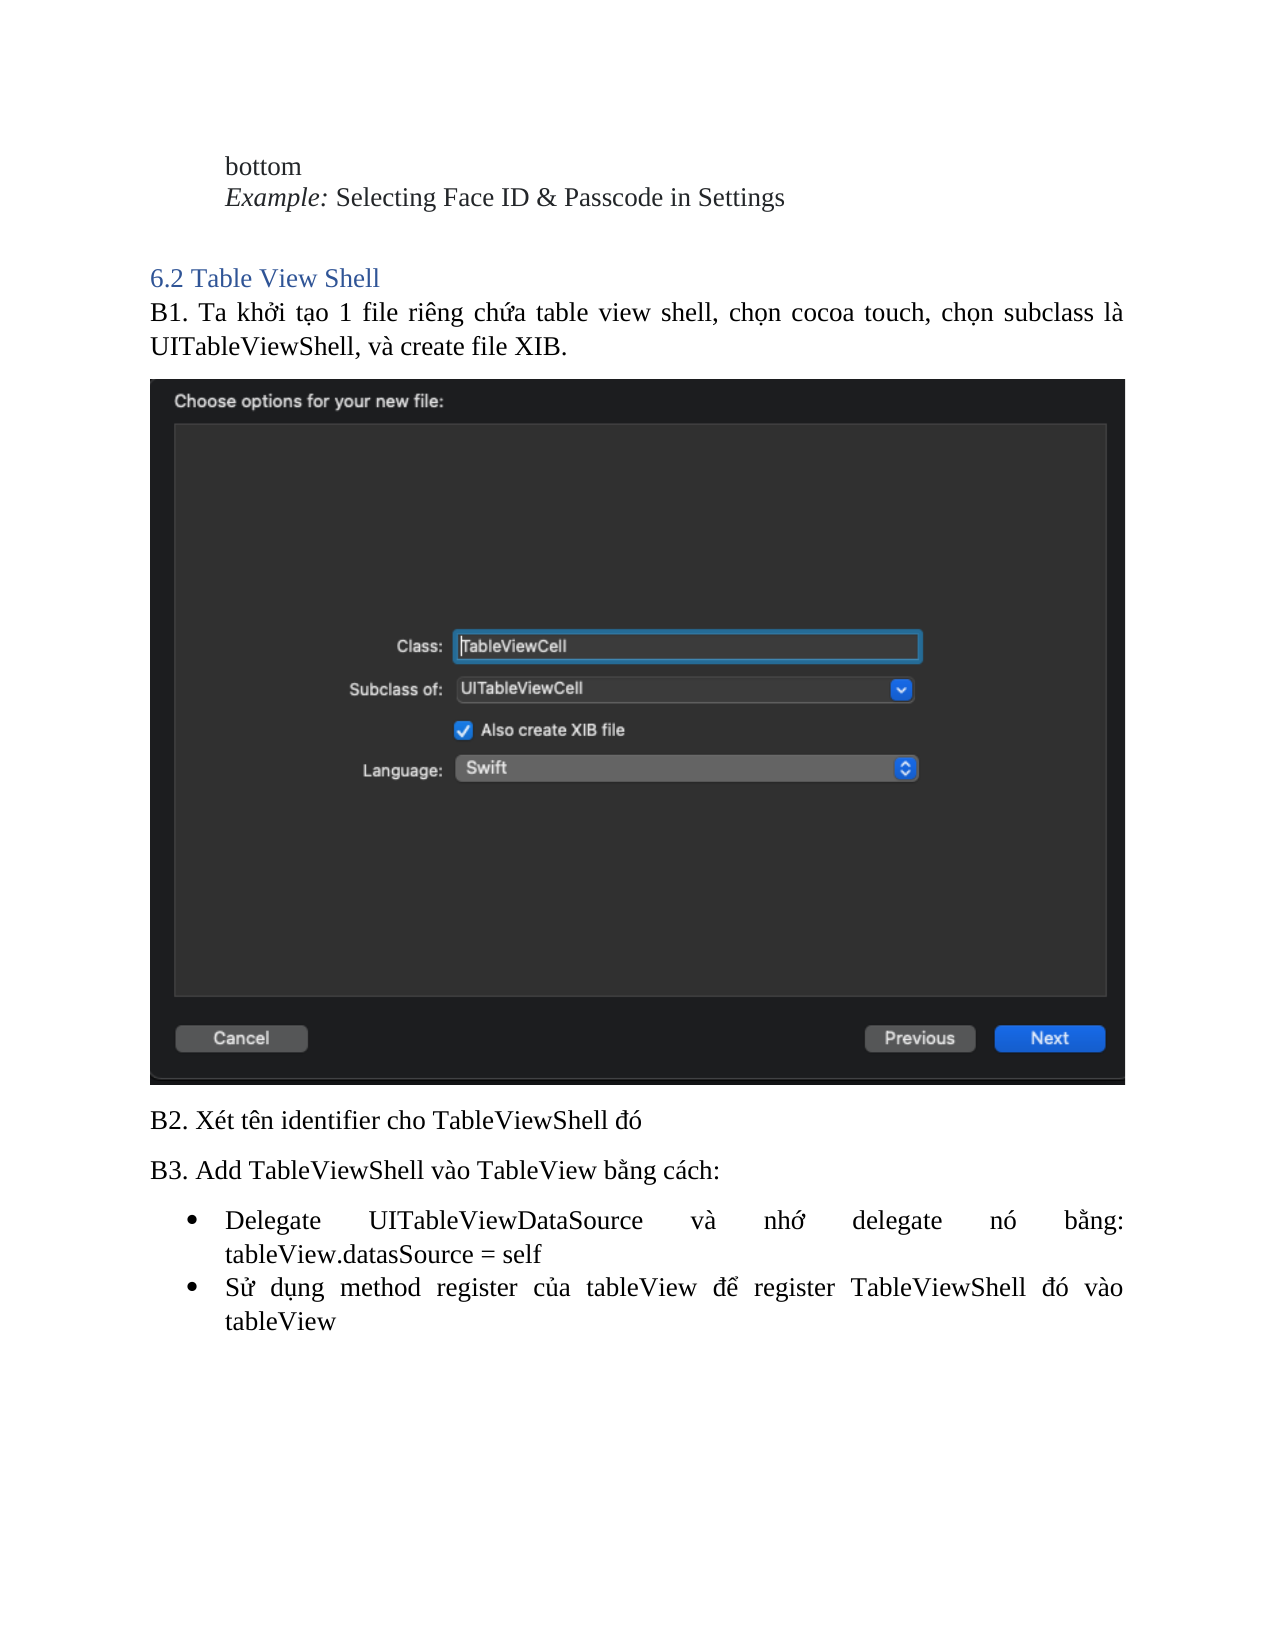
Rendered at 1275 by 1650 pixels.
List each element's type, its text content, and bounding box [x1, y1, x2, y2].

text B1. Ta khởi tạo 1 file riêng chứa table view shell, chọn cocoa touch, chọn subclass là UITableViewShell, và create file XIB. [150, 296, 1125, 361]
text B3. Add TableViewShell vào TableView bằng cách: [150, 1154, 1125, 1185]
text B2. Xét tên identifier cho TableViewShell đó [150, 1104, 1125, 1135]
subtitle 6.2 Table View Shell [150, 262, 1125, 294]
list Delegate UITableViewDataSource và nhớ delegate nó bằng: tableView.datasSource = self [187, 1204, 1125, 1269]
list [187, 150, 1125, 212]
list Sử dụng method register của tableView để register TableViewShell đó vào tableView [187, 1271, 1125, 1336]
picture [150, 379, 1125, 1085]
